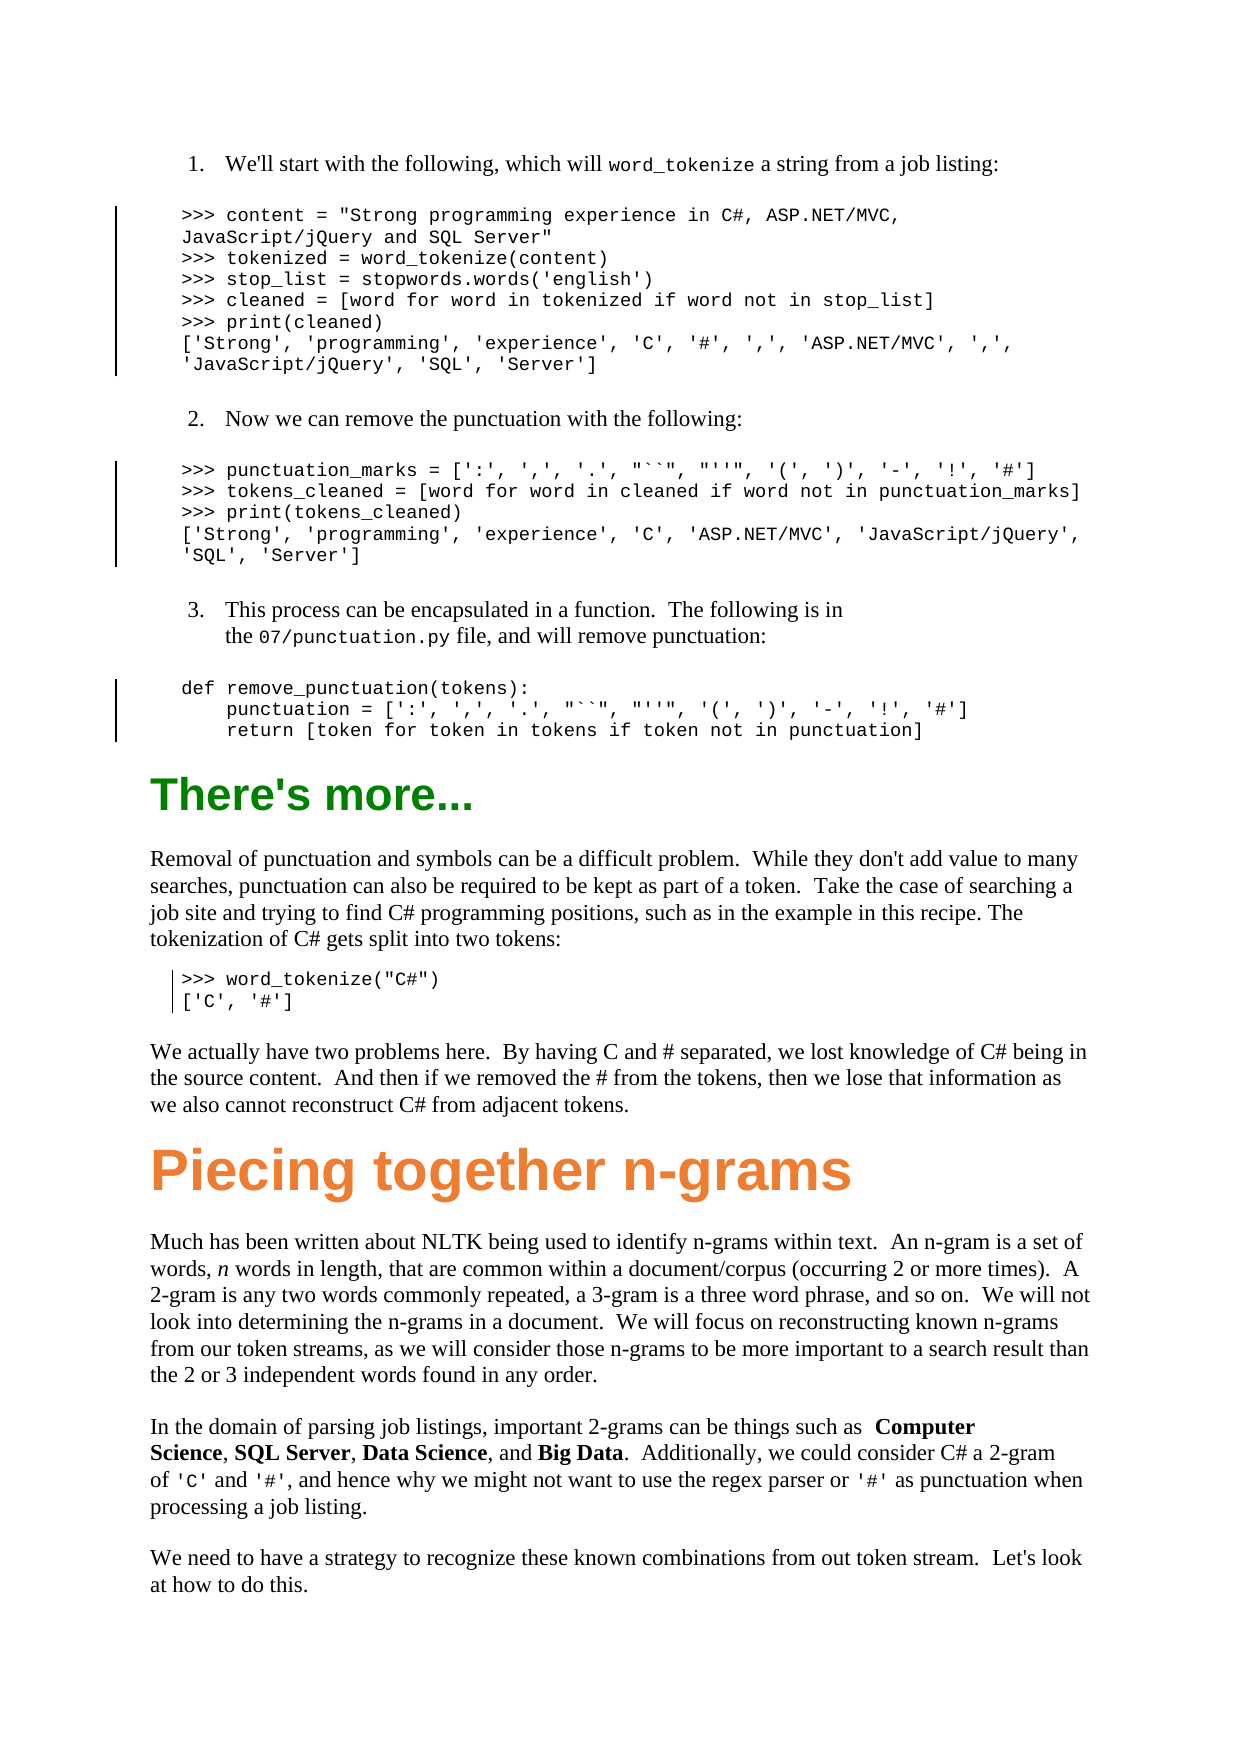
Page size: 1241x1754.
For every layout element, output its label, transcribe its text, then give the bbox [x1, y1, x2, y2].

text Removal of punctuation and symbols can be a difficult problem. While they don't add value to many searches, punctuation can also be required to be kept as part of a token. Take the case of searching a job site and trying to find C# programming positions, such as in the example in this recipe. The tokenization of C# gets split into two tokens: [150, 845, 1090, 951]
list This process can be encapsulated in a function. The following is in the 07/punctuation.py file, and will remove punctuation: [187, 596, 1090, 649]
text In the domain of parsing job listings, important 2-grams can be things such as Computer Science, SQL Server, Data Science, and Big Data. Additionally, we could consider C# a 2-gram of 'C' and '#', and hence why we might not want to use the regex parser or '#' as punctuation when processing a job listing. [150, 1413, 1090, 1519]
subtitle Piecing together n-grams [150, 1136, 1090, 1203]
text We need to have a strategy to recognize these known combinations from out token stream. Let's look at how to do this. [150, 1544, 1090, 1597]
text >>> punctuation_marks = [':', ',', '.', "``", "''", '(', ')', '-', '!', '#'] >>> tokens_cleaned = [word for word in cleaned if word not in punctuation_marks] >>> print(tokens_cleaned) ['Strong', 'programming', 'experience', 'C', 'ASP.NET/MVC', 'JavaScript/jQuery', 'SQL', 'Server'] [117, 461, 1090, 567]
text >>> word_tokenize("C#") ['C', '#'] [173, 970, 1090, 1013]
text We actually have two problems here. By having C and # separated, we lost knowledge of C# being in the source content. And then if we removed the # from the tokens, then we lose that information as we also cannot reconstruct C# from adjacent tokens. [150, 1038, 1090, 1117]
list Now we can remove the punctuation with the following: [187, 405, 1090, 432]
text >>> content = "Strong programming experience in C#, ASP.NET/MVC, JavaScript/jQuery and SQL Server" >>> tokenized = word_tokenize(content) >>> stop_list = stopwords.words('english') >>> cleaned = [word for word in tokenized if word not in stop_list] >>> print(cleaned) ['Strong', 'programming', 'experience', 'C', '#', ',', 'ASP.NET/MVC', ',', 'JavaScript/jQuery', 'SQL', 'Server'] [117, 206, 1090, 376]
subtitle There's more... [150, 767, 1090, 820]
text def remove_punctuation(tokens): punctuation = [':', ',', '.', "``", "''", '(', ')', '-', '!', '#'] return [token for token in tokens if token not in punctuation] [117, 679, 1090, 742]
list We'll start with the following, which will word_tokenize a string from a job listing: [187, 150, 1090, 177]
text Much has been written about NLTK being used to identify n-grams within text. An n-gram is a set of words, n words in length, that are common within a document/corpus (occurring 2 or more times). A 2-gram is any two words commonly repeated, a 3-gram is a three word phrase, and so on. We will not look into determining the n-grams in a document. We will focus on reconstructing known n-grams from our token streams, as we will consider those n-grams to be more important to a search result than the 2 or 3 independent words found in any order. [150, 1228, 1090, 1388]
